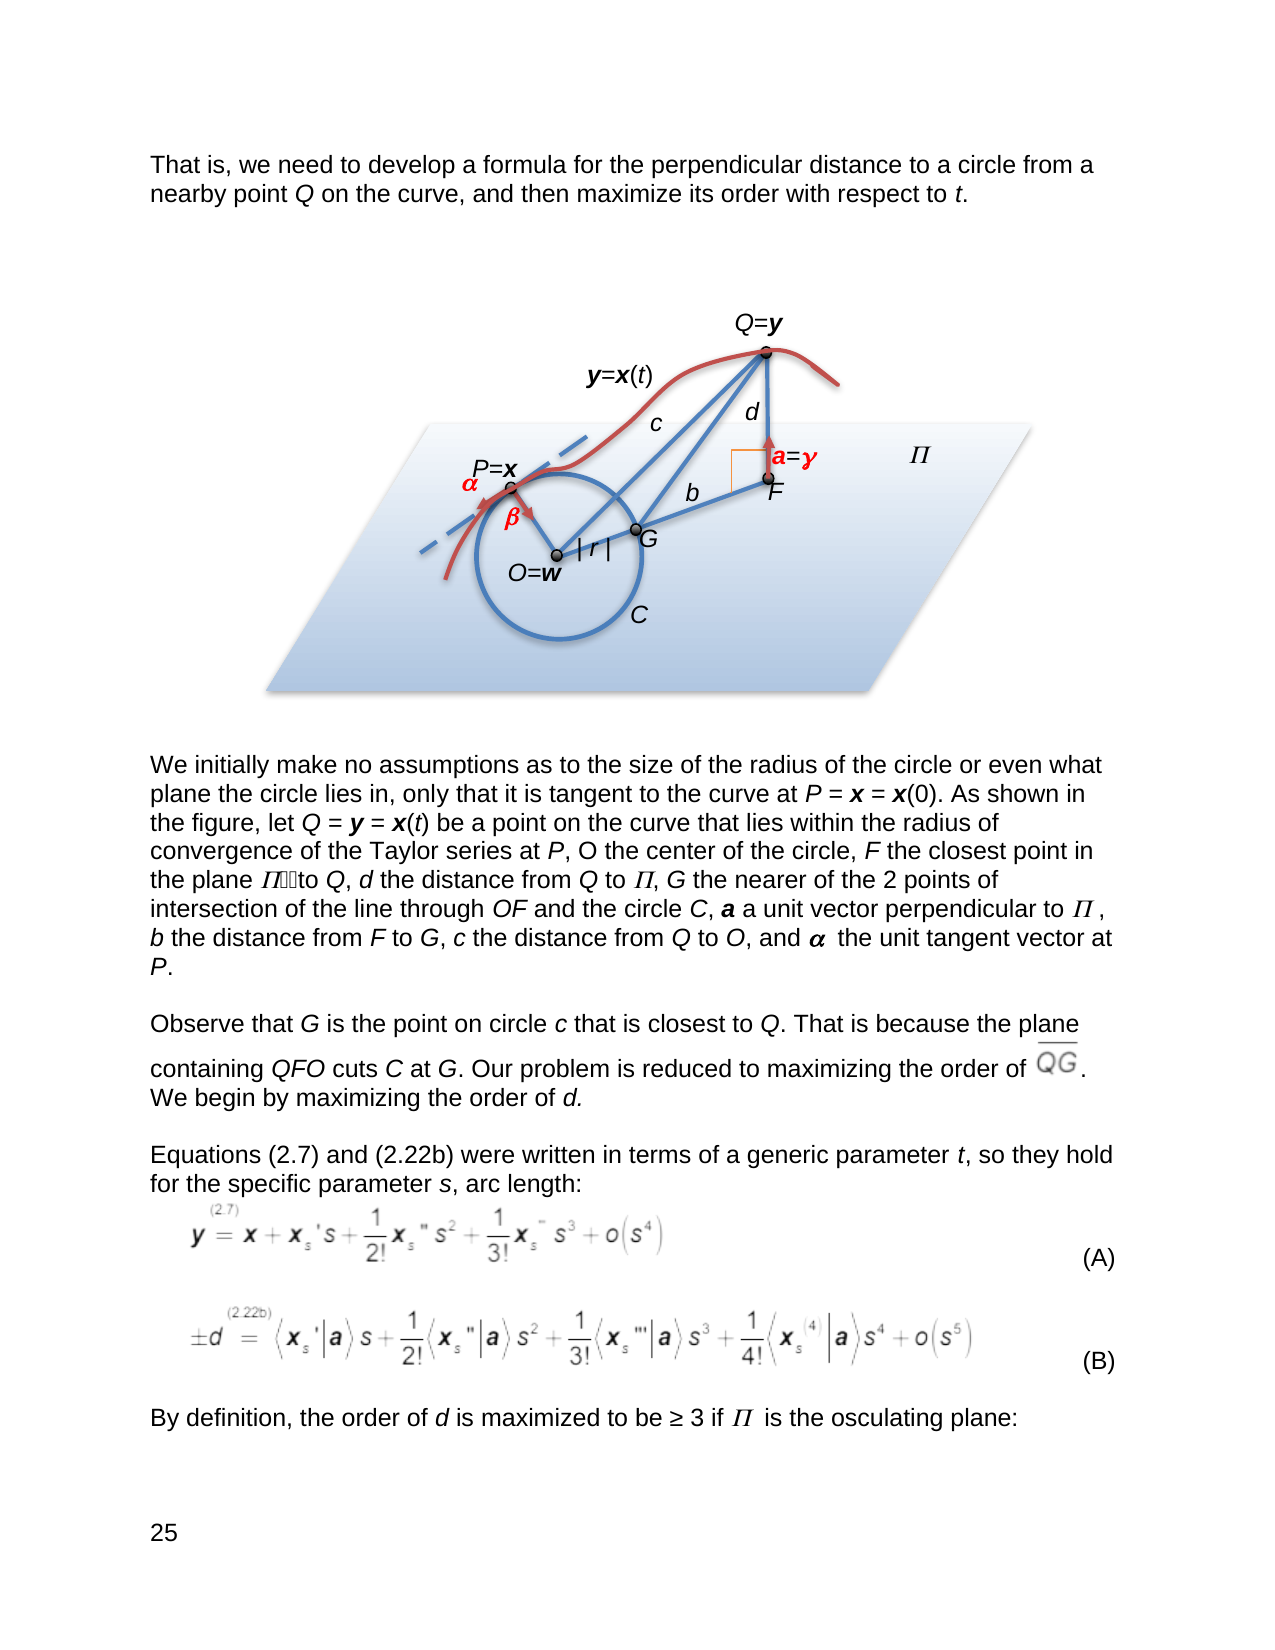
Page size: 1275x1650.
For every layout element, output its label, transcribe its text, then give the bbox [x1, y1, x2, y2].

text Equations (2.7) and (2.22b) were written in terms of a generic parameter t, so they hold for the specific parameter s, arc length: [150, 1140, 1125, 1198]
text (A) [150, 1198, 1125, 1272]
text We initially make no assumptions as to the size of the radius of the circle or even what plane the circle lies in, only that it is tangent to the curve at P = x = x(0). As shown in the figure, let Q = y = x(t) be a point on the curve that lies within the radius of convergence of the Taylor series at P, O the center of the circle, F the closest point in the plane to Q, d the distance from Q to , G the nearer of the 2 points of intersection of the line through OF and the circle C, a a unit vector perpendicular to  , b the distance from F to G, c the distance from Q to O, and  the unit tangent vector at P. [150, 750, 1125, 980]
text Observe that G is the point on circle c that is closest to Q. That is because the plane containing QFO cuts C at G. Our problem is reduced to maximizing the order of . We begin by maximizing the order of d. [150, 1009, 1125, 1111]
text (B) [150, 1301, 1125, 1374]
text That is, we need to develop a formula for the perpendicular distance to a circle from a nearby point Q on the curve, and then maximize its order with respect to t. [150, 150, 1125, 207]
text By definition, the order of d is maximized to be ≥ 3 if  is the osculating plane: [150, 1403, 1125, 1432]
